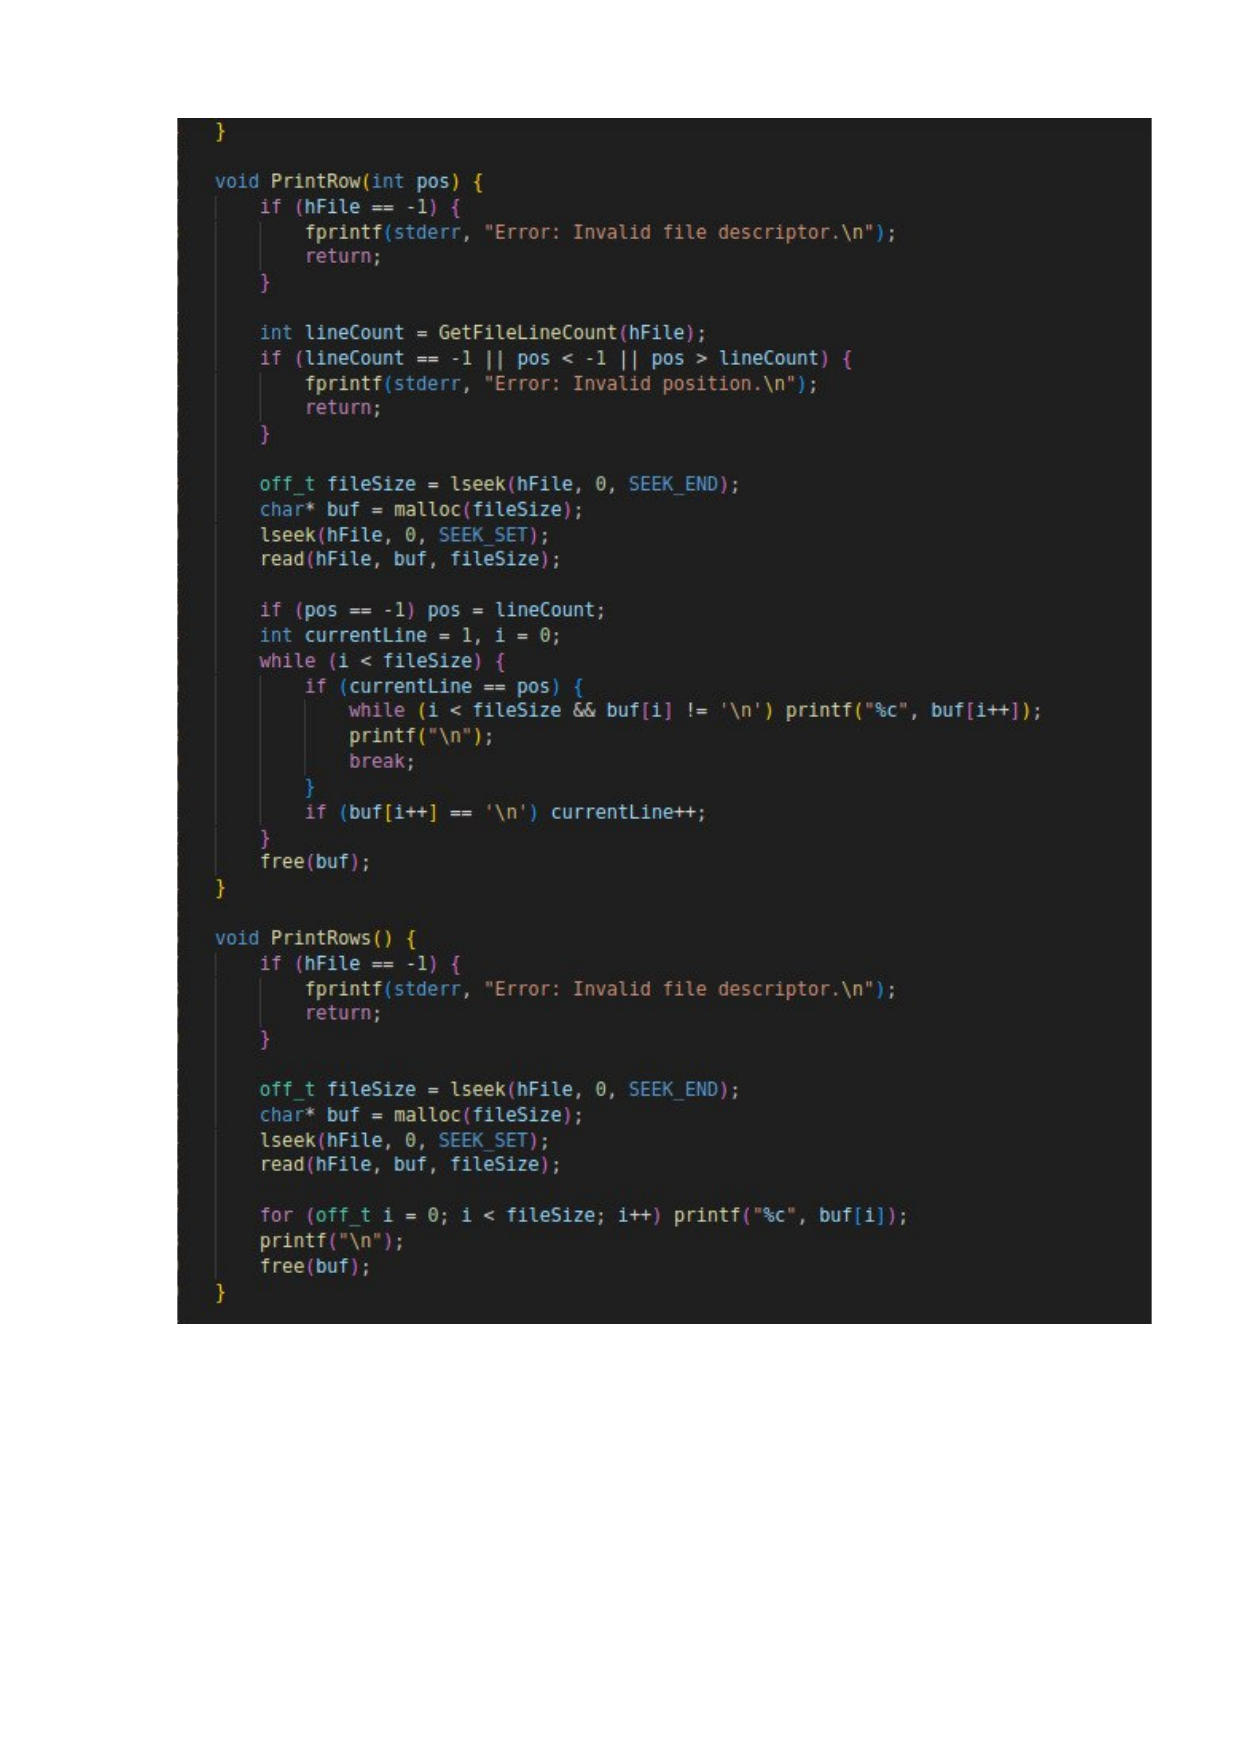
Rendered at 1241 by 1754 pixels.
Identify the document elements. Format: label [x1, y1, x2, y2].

picture [177, 118, 1152, 1324]
